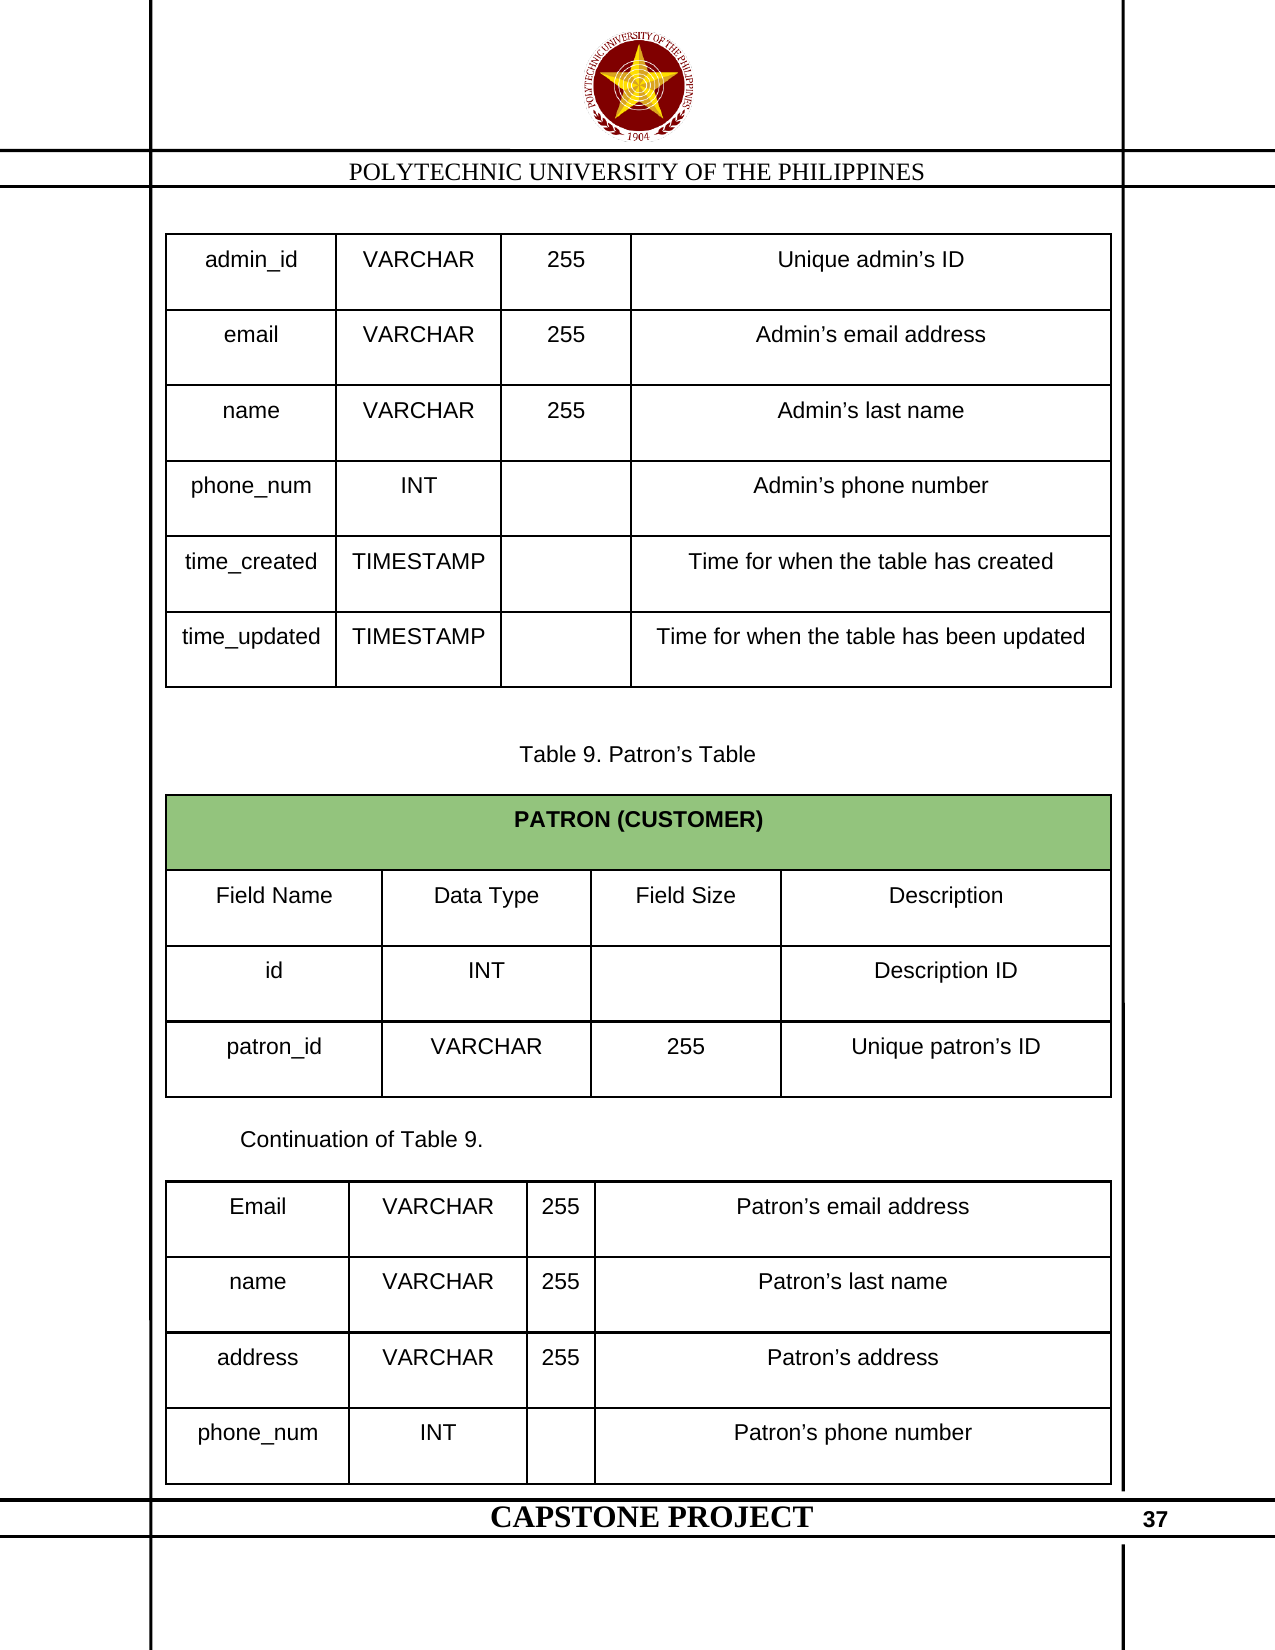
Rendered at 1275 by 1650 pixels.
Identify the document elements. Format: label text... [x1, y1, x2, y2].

table_cell [528, 1409, 594, 1482]
table_cell VARCHAR [383, 1023, 590, 1096]
table_cell email [167, 311, 335, 384]
table_cell [502, 613, 630, 686]
table_cell time_updated [167, 613, 335, 686]
table_cell Field Size [592, 871, 780, 945]
table_cell phone_num [167, 1409, 348, 1482]
table_cell VARCHAR [350, 1334, 526, 1407]
table_cell Description [782, 871, 1110, 945]
table_cell Patron’s last name [596, 1258, 1110, 1331]
table_cell Admin’s email address [632, 311, 1110, 384]
table_cell Admin’s last name [632, 386, 1110, 460]
table_cell INT [383, 947, 590, 1020]
table_cell address [167, 1334, 348, 1407]
table_cell 255 [502, 386, 630, 460]
table_cell Time for when the table has created [632, 537, 1110, 611]
table_cell patron_id [167, 1023, 381, 1096]
table_header PATRON (CUSTOMER) [167, 796, 1110, 869]
table_cell 255 [592, 1023, 780, 1096]
table_cell 255 [528, 1258, 594, 1331]
table_cell TIMESTAMP [337, 537, 500, 611]
table_cell TIMESTAMP [337, 613, 500, 686]
table_cell id [167, 947, 381, 1020]
table_cell 255 [528, 1334, 594, 1407]
table_cell VARCHAR [337, 386, 500, 460]
table_cell name [167, 386, 335, 460]
table_cell phone_num [167, 462, 335, 535]
table_cell [502, 462, 630, 535]
table_cell Data Type [383, 871, 590, 945]
table_cell Unique patron’s ID [782, 1023, 1110, 1096]
table_header Email [167, 1183, 348, 1256]
table_cell Patron’s address [596, 1334, 1110, 1407]
table_cell Patron’s phone number [596, 1409, 1110, 1482]
table_cell INT [337, 462, 500, 535]
table_cell time_created [167, 537, 335, 611]
table_header Patron’s email address [596, 1183, 1110, 1256]
picture [582, 31, 694, 142]
table_cell VARCHAR [337, 311, 500, 384]
table_cell INT [350, 1409, 526, 1482]
table_cell Time for when the table has been updated [632, 613, 1110, 686]
table_cell 255 [502, 311, 630, 384]
table_header 255 [528, 1183, 594, 1256]
table_header VARCHAR [350, 1183, 526, 1256]
table_cell name [167, 1258, 348, 1331]
table_cell 255 [502, 235, 630, 309]
text Continuation of Table 9. [165, 1126, 1110, 1152]
table_cell VARCHAR [350, 1258, 526, 1331]
table_cell Field Name [167, 871, 381, 945]
table_cell [592, 947, 780, 1020]
table_cell Unique admin’s ID [632, 235, 1110, 309]
table_cell admin_id [167, 235, 335, 309]
table_cell Description ID [782, 947, 1110, 1020]
table_cell Admin’s phone number [632, 462, 1110, 535]
table_cell VARCHAR [337, 235, 500, 309]
text Table 9. Patron’s Table [165, 741, 1110, 767]
table_cell [502, 537, 630, 611]
